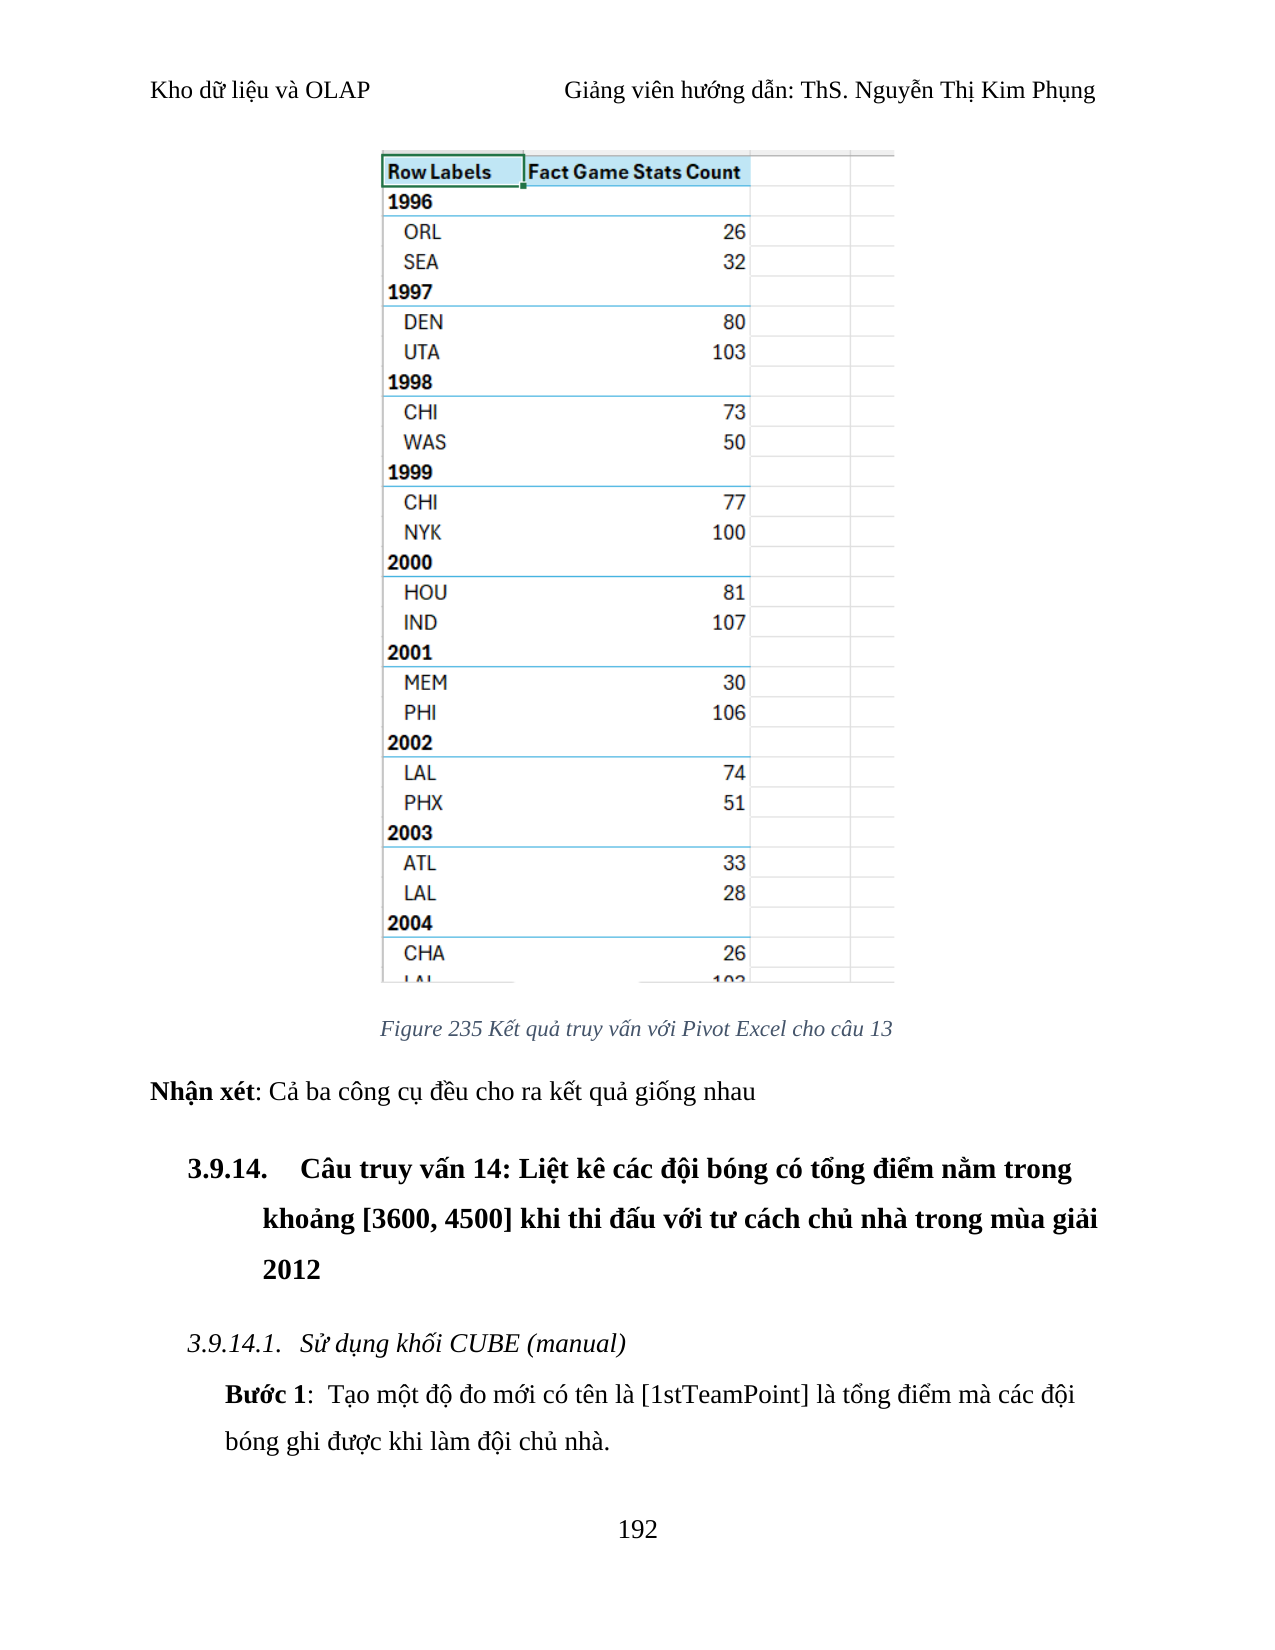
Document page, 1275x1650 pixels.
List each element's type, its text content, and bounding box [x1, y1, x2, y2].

list Câu truy vấn 14: Liệt kê các đội bóng có tổng điểm nằm trong khoảng [3600, 4500] khi thi đấu với tư cách chủ nhà trong mùa giải 2012 [187, 1151, 1125, 1285]
text Nhận xét: Cả ba công cụ đều cho ra kết quả giống nhau [150, 1075, 1125, 1106]
list Sử dụng khối CUBE (manual) [187, 1327, 1125, 1358]
text Figure 235 Kết quả truy vấn với Pivot Excel cho câu 13 [150, 1015, 1125, 1041]
picture [380, 150, 895, 983]
text Bước 1: Tạo một độ đo mới có tên là [1stTeamPoint] là tổng điểm mà các đội bóng ghi được khi làm đội chủ nhà. [225, 1378, 1125, 1456]
